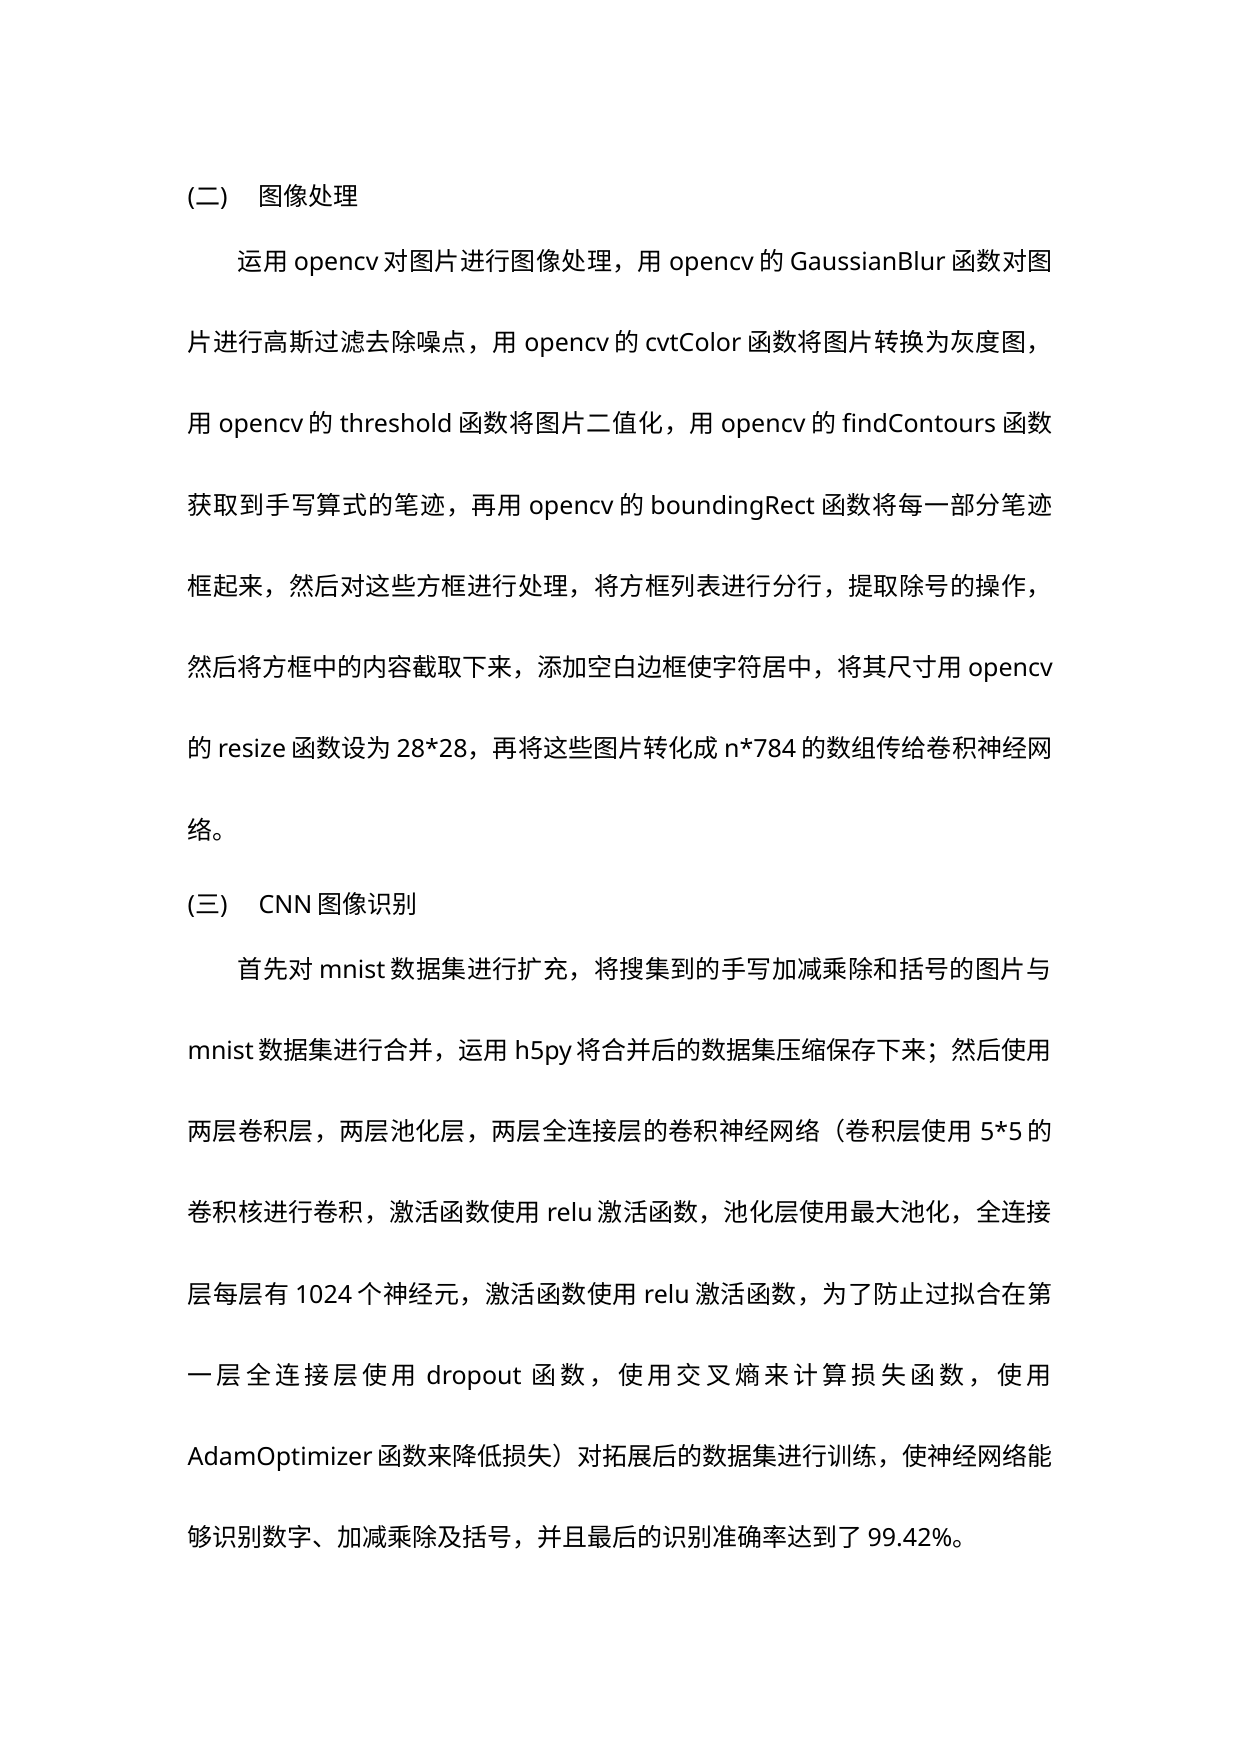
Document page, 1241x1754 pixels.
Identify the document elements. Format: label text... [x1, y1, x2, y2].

list 图像处理 [187, 162, 1053, 227]
text 首先对mnist数据集进行扩充，将搜集到的手写加减乘除和括号的图片与mnist数据集进行合并，运用h5py将合并后的数据集压缩保存下来；然后使用两层卷积层，两层池化层，两层全连接层的卷积神经网络（卷积层使用5*5的卷积核进行卷积，激活函数使用relu激活函数，池化层使用最大池化，全连接层每层有1024个神经元，激活函数使用relu激活函数，为了防止过拟合在第一层全连接层使用dropout函数，使用交叉熵来计算损失函数，使用AdamOptimizer函数来降低损失）对拓展后的数据集进行训练，使神经网络能够识别数字、加减乘除及括号，并且最后的识别准确率达到了99.42%。 [187, 935, 1053, 1568]
list CNN图像识别 [187, 870, 1053, 935]
text 运用opencv对图片进行图像处理，用opencv的GaussianBlur函数对图片进行高斯过滤去除噪点，用opencv的cvtColor函数将图片转换为灰度图，用opencv的threshold函数将图片二值化，用opencv的findContours函数获取到手写算式的笔迹，再用opencv的boundingRect函数将每一部分笔迹框起来，然后对这些方框进行处理，将方框列表进行分行，提取除号的操作，然后将方框中的内容截取下来，添加空白边框使字符居中，将其尺寸用opencv的resize函数设为28*28，再将这些图片转化成n*784的数组传给卷积神经网络。 [187, 227, 1053, 861]
